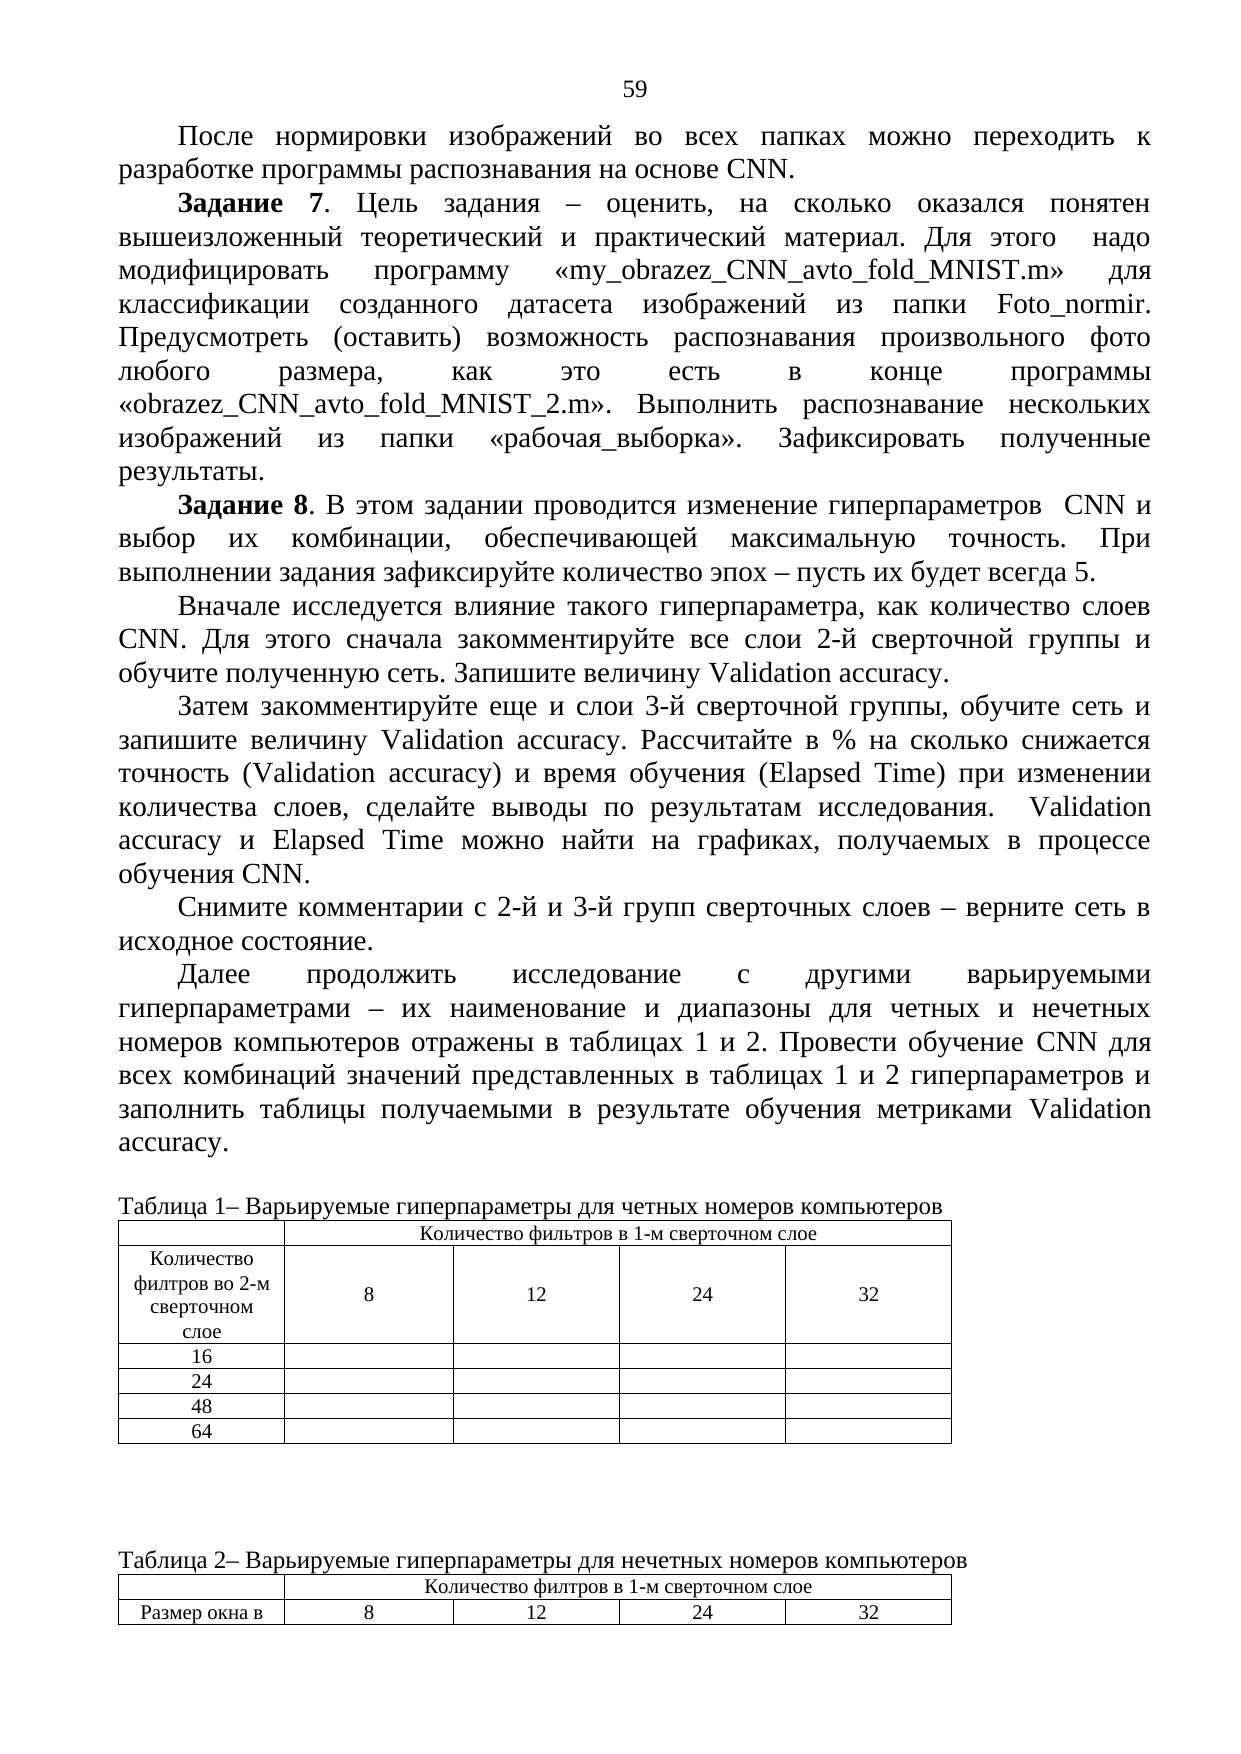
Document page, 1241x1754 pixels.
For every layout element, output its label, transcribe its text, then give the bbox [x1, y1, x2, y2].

table_cell [285, 1419, 453, 1443]
text Затем закомментируйте еще и слои 3-й сверточной группы, обучите сеть и запишите величину Validation accuracy. Рассчитайте в % на сколько снижается точность (Validation accuracy) и время обучения (Elapsed Time) при изменении количества слоев, сделайте выводы по результатам исследования. Validation accuracy и Elapsed Time можно найти на графиках, получаемых в процессе обучения CNN. [118, 688, 1152, 889]
table_header [119, 1575, 284, 1598]
table_header [119, 1221, 284, 1245]
table_cell 48 [119, 1394, 284, 1418]
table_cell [119, 1600, 284, 1624]
text Задание 8. В этом задании проводится изменение гиперпараметров CNN и выбор их комбинации, обеспечивающей максимальную точность. При выполнении задания зафиксируйте количество эпох – пусть их будет всегда 5. [118, 487, 1152, 588]
table_header Количество филтров в 1-м сверточном слое [285, 1575, 951, 1598]
text Задание 7. Цель задания – оценить, на сколько оказался понятен вышеизложенный теоретический и практический материал. Для этого надо модифицировать программу «my_obrazez_CNN_avto_fold_MNIST.m» для классификации созданного датасета изображений из папки Foto_normir. Предусмотреть (оставить) возможность распознавания произвольного фото любого размера, как это есть в конце программы «obrazez_CNN_avto_fold_MNIST_2.m». Выполнить распознавание нескольких изображений из папки «рабочая_выборка». Зафиксировать полученные результаты. [118, 185, 1152, 487]
text Снимите комментарии с 2-й и 3-й групп сверточных слоев – верните сеть в исходное состояние. [118, 889, 1152, 957]
table_cell [786, 1419, 951, 1443]
table_cell [786, 1394, 951, 1418]
table_cell 64 [119, 1419, 284, 1443]
table_cell [620, 1394, 785, 1418]
table_cell [454, 1344, 619, 1368]
table_cell 32 [786, 1246, 951, 1343]
table_cell 12 [454, 1600, 619, 1624]
text Вначале исследуется влияние такого гиперпараметра, как количество слоев CNN. Для этого сначала закомментируйте все слои 2-й сверточной группы и обучите полученную сеть. Запишите величину Validation accuracy. [118, 588, 1152, 688]
table_cell [285, 1394, 453, 1418]
text Таблица 1– Варьируемые гиперпараметры для четных номеров компьютеров [118, 1191, 1152, 1220]
table_cell 32 [786, 1600, 951, 1624]
table_cell [454, 1419, 619, 1443]
text Далее продолжить исследование с другими варьируемыми гиперпараметрами – их наименование и диапазоны для четных и нечетных номеров компьютеров отражены в таблицах 1 и 2. Провести обучение CNN для всех комбинаций значений представленных в таблицах 1 и 2 гиперпараметров и заполнить таблицы получаемыми в результате обучения метриками Validation accuracy. [118, 957, 1152, 1158]
table_cell 24 [620, 1246, 785, 1343]
table_cell [620, 1344, 785, 1368]
table_cell [285, 1369, 453, 1393]
table_cell [620, 1369, 785, 1393]
table_cell [786, 1344, 951, 1368]
table_cell 8 [285, 1600, 453, 1624]
text После нормировки изображений во всех папках можно переходить к разработке программы распознавания на основе CNN. [118, 118, 1152, 185]
table_cell [454, 1394, 619, 1418]
text Таблица 2– Варьируемые гиперпараметры для нечетных номеров компьютеров [118, 1545, 1152, 1573]
table_cell [285, 1344, 453, 1368]
table_cell Количество филтров во 2-м сверточном слое [119, 1246, 284, 1343]
table_cell 8 [285, 1246, 453, 1343]
table_cell 16 [119, 1344, 284, 1368]
table_cell 12 [454, 1246, 619, 1343]
table_cell [454, 1369, 619, 1393]
table_cell [620, 1419, 785, 1443]
table_header Количество фильтров в 1-м сверточном слое [285, 1221, 951, 1245]
table_cell 24 [620, 1600, 785, 1624]
table_cell [786, 1369, 951, 1393]
table_cell 24 [119, 1369, 284, 1393]
